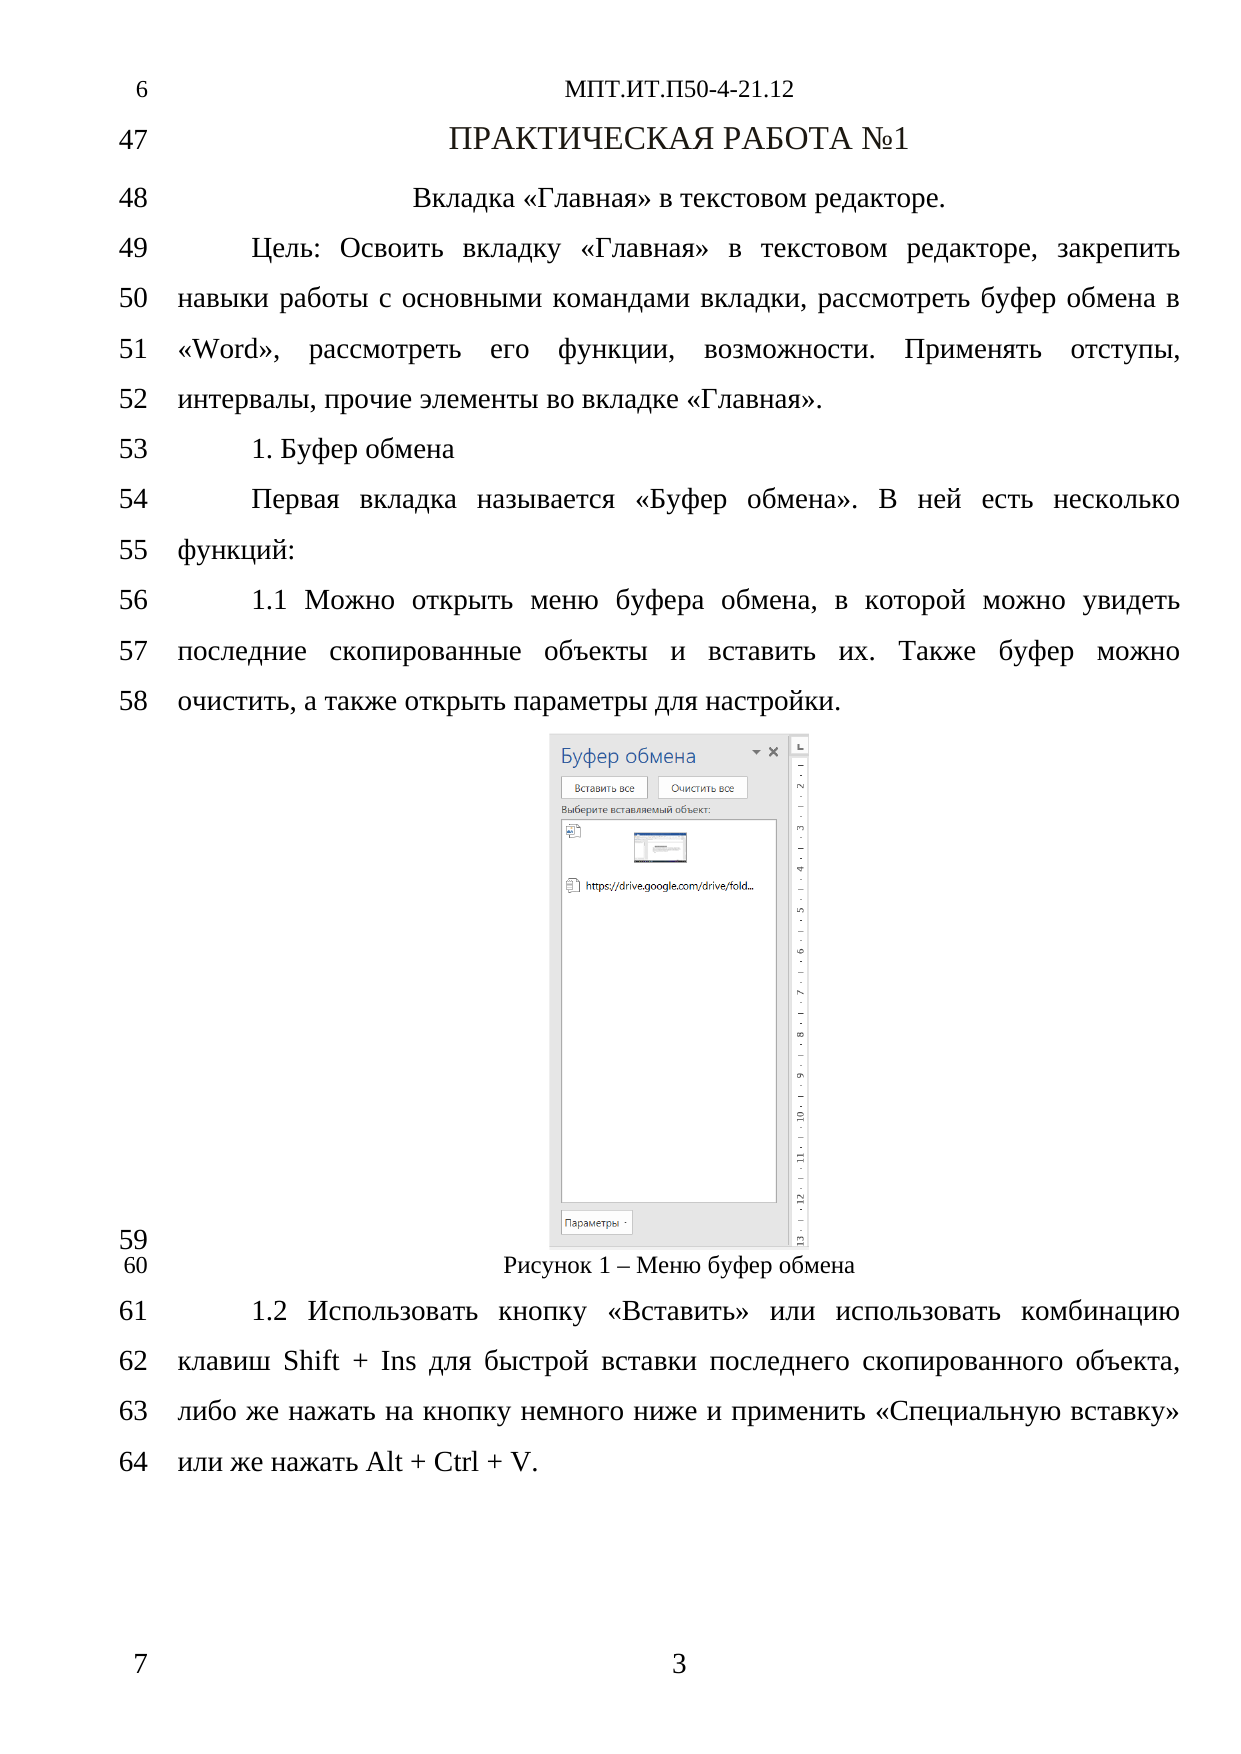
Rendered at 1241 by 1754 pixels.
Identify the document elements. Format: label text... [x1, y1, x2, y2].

list 1.2 Использовать кнопку «Вставить» или использовать комбинацию клавиш Shift + Ins для быстрой вставки последнего скопированного объекта, либо же нажать на кнопку немного ниже и применить «Специальную вставку» или же нажать Alt + Ctrl + V. [177, 1293, 1181, 1477]
list 1. Буфер обмена [177, 431, 1181, 465]
subtitle ПРАКТИЧЕСКАЯ РАБОТА №1 [177, 118, 1181, 156]
list Первая вкладка называется «Буфер обмена». В ней есть несколько функций: [177, 482, 1181, 566]
subtitle Вкладка «Главная» в текстовом редакторе. [177, 180, 1181, 213]
text 1.1 Можно открыть меню буфера обмена, в которой можно увидеть последние скопированные объекты и вставить их. Также буфер можно очистить, а также открыть параметры для настройки. [177, 582, 1181, 716]
text Рисунок 1 – Меню буфер обмена [177, 1250, 1181, 1278]
text Цель: Освоить вкладку «Главная» в текстовом редакторе, закрепить навыки работы с основными командами вкладки, рассмотреть буфер обмена в «Word», рассмотреть его функции, возможности. Применять отступы, интервалы, прочие элементы во вкладке «Главная». [177, 230, 1181, 414]
picture [549, 733, 809, 1250]
